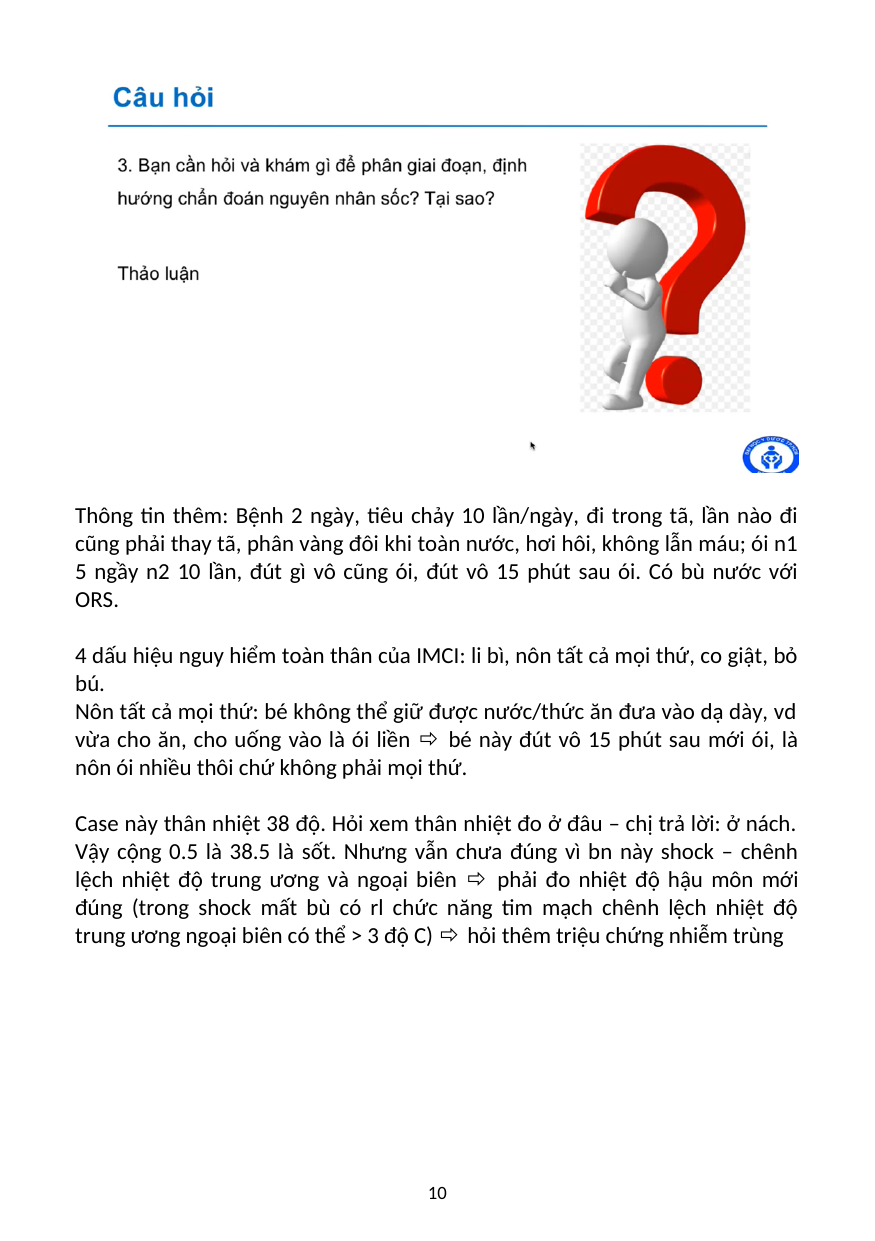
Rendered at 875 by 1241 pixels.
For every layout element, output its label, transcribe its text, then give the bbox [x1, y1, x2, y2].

text Case này thân nhiệt 38 độ. Hỏi xem thân nhiệt đo ở đâu – chị trả lời: ở nách. Vậy cộng 0.5 là 38.5 là sốt. Nhưng vẫn chưa đúng vì bn này shock – chênh lệch nhiệt độ trung ương và ngoại biên phải đo nhiệt độ hậu môn mới đúng (trong shock mất bù có rl chức năng tim mạch chênh lệch nhiệt độ trung ương ngoại biên có thể > 3 độ C) hỏi thêm triệu chứng nhiễm trùng [75, 809, 799, 949]
text 4 dấu hiệu nguy hiểm toàn thân của IMCI: li bì, nôn tất cả mọi thứ, co giật, bỏ bú. [75, 641, 799, 697]
text Thông tin thêm: Bệnh 2 ngày, tiêu chảy 10 lần/ngày, đi trong tã, lần nào đi cũng phải thay tã, phân vàng đôi khi toàn nước, hơi hôi, không lẫn máu; ói n1 5 ngầy n2 10 lần, đút gì vô cũng ói, đút vô 15 phút sau ói. Có bù nước với ORS. [75, 501, 799, 613]
picture [75, 75, 799, 473]
text Nôn tất cả mọi thứ: bé không thể giữ được nước/thức ăn đưa vào dạ dày, vd vừa cho ăn, cho uống vào là ói liền bé này đút vô 15 phút sau mới ói, là nôn ói nhiều thôi chứ không phải mọi thứ. [75, 697, 799, 781]
